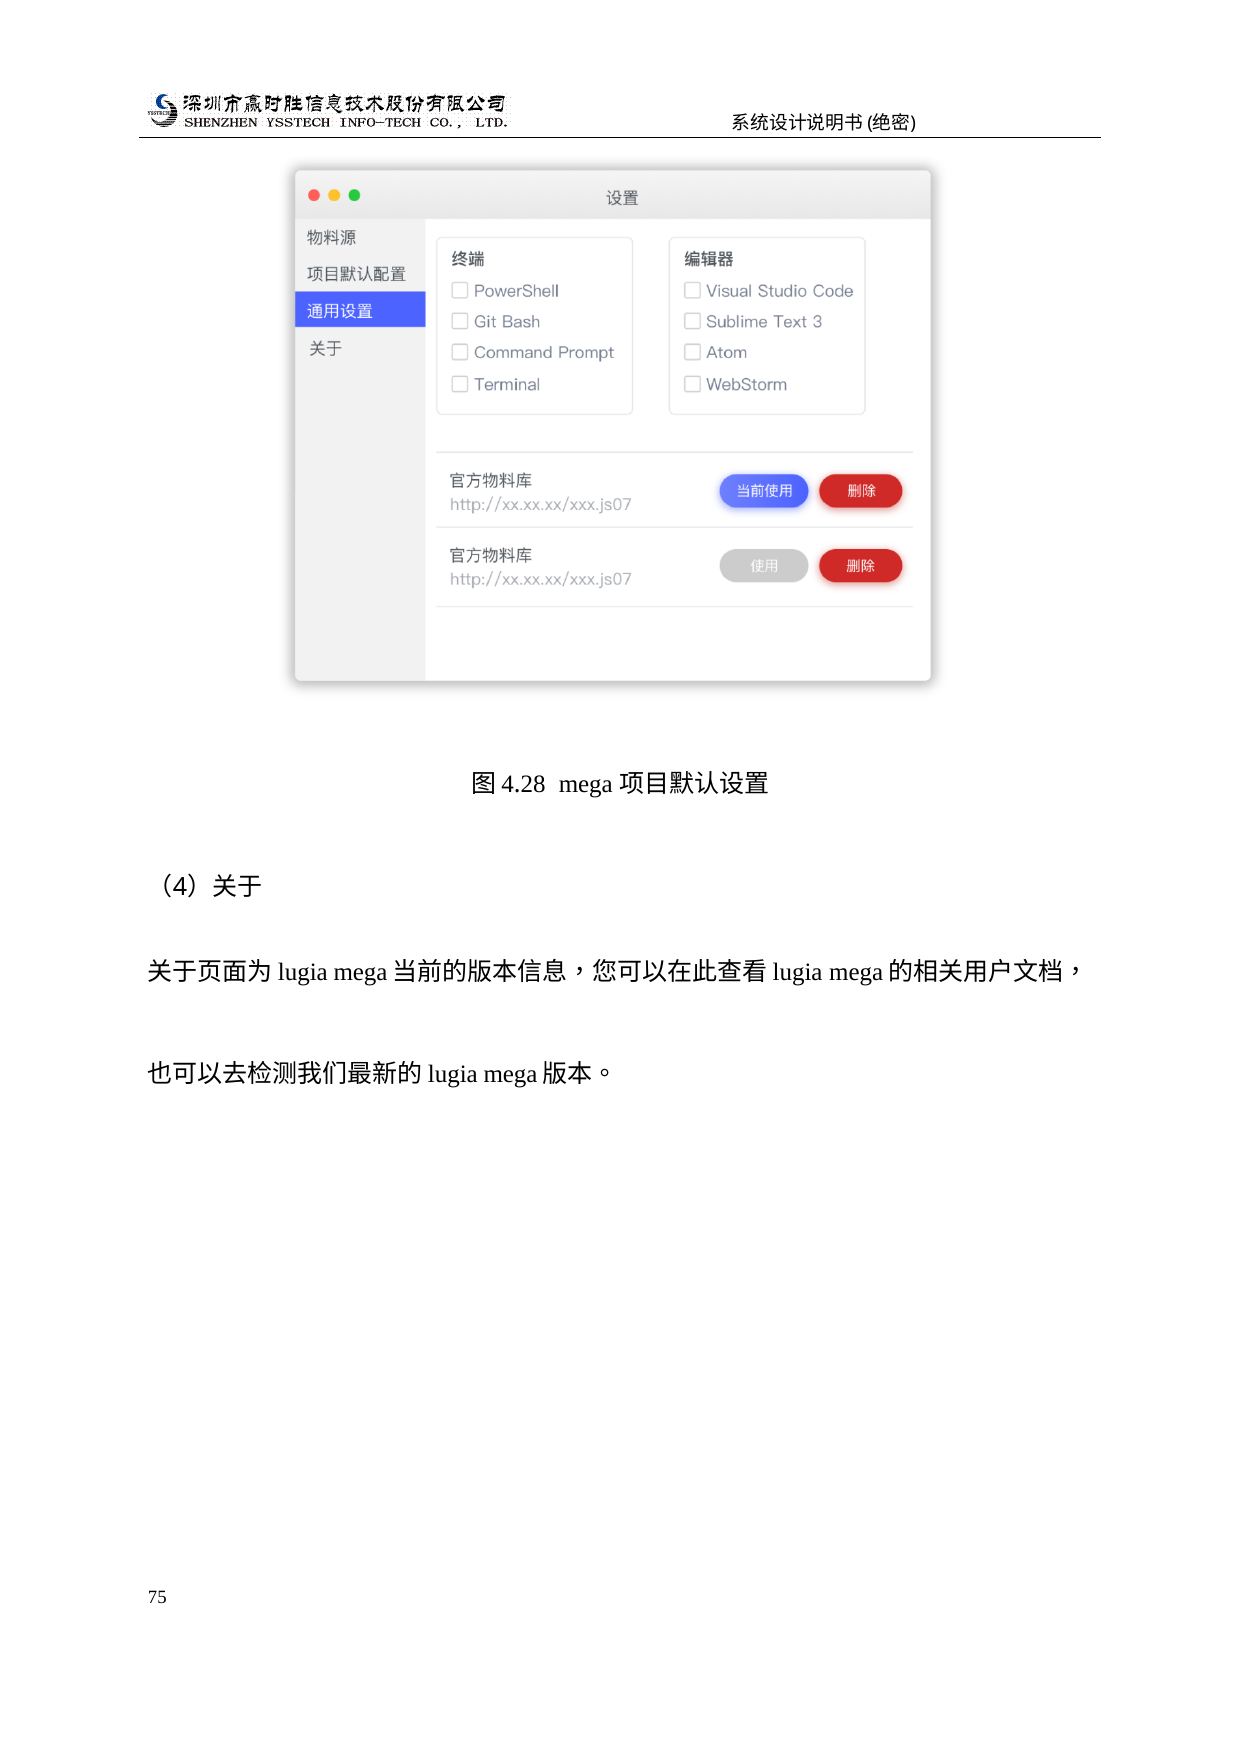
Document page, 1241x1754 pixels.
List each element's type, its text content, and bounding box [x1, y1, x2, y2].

text 关于页面为lugia mega当前的版本信息，您可以在此查看lugia mega的相关用户文档，也可以去检测我们最新的lugia mega版本。 [148, 936, 1092, 1105]
picture [278, 156, 963, 710]
text 图4.28 mega 项目默认设置 [148, 748, 1092, 816]
subtitle 关于 [148, 851, 1092, 919]
picture [147, 90, 512, 129]
